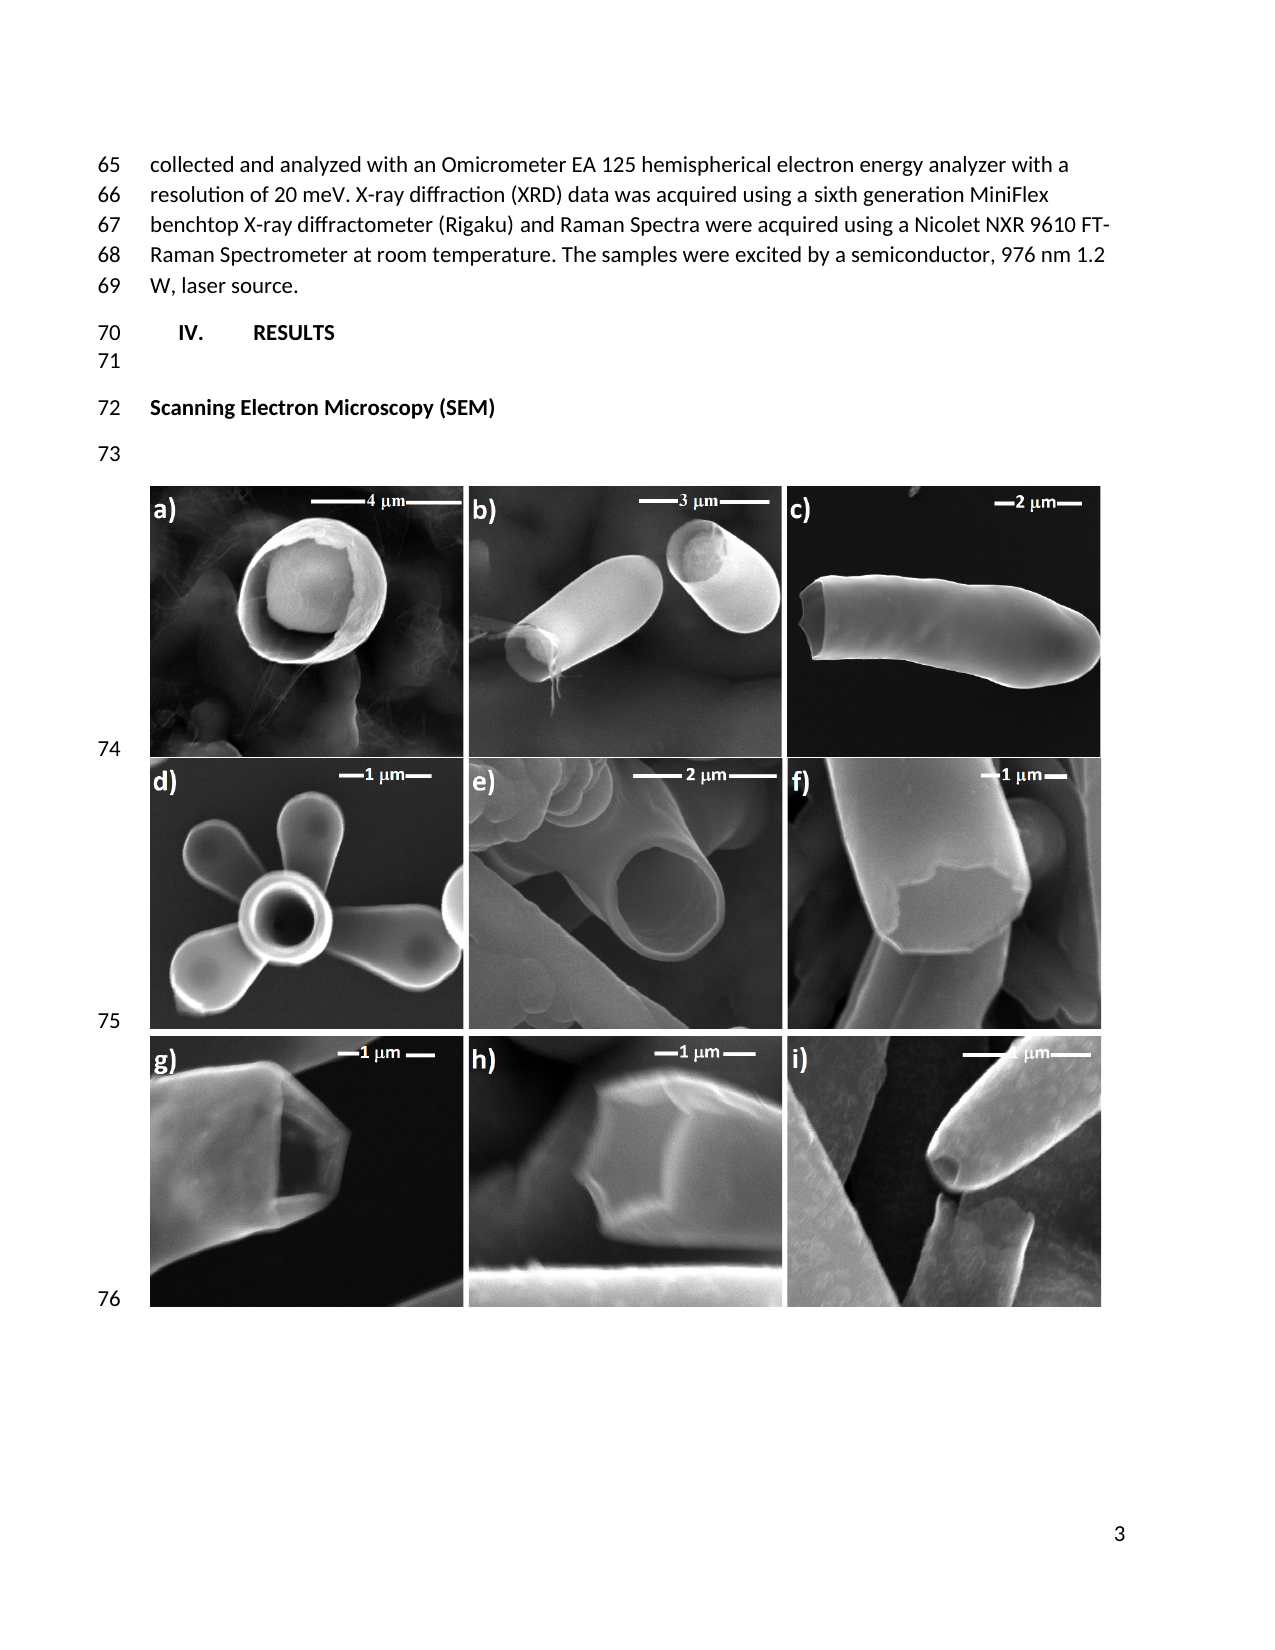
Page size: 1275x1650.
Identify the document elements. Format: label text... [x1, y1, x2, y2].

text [150, 150, 1125, 299]
list RESULTS [178, 318, 1125, 346]
picture [787, 1036, 1102, 1307]
picture [468, 758, 783, 1029]
picture [468, 486, 782, 757]
picture [150, 486, 464, 757]
picture [150, 1036, 464, 1307]
picture [468, 1036, 783, 1307]
picture [787, 758, 1102, 1029]
text Scanning Electron Microscopy (SEM) [150, 393, 1125, 421]
picture [150, 758, 464, 1029]
picture [787, 486, 1101, 757]
